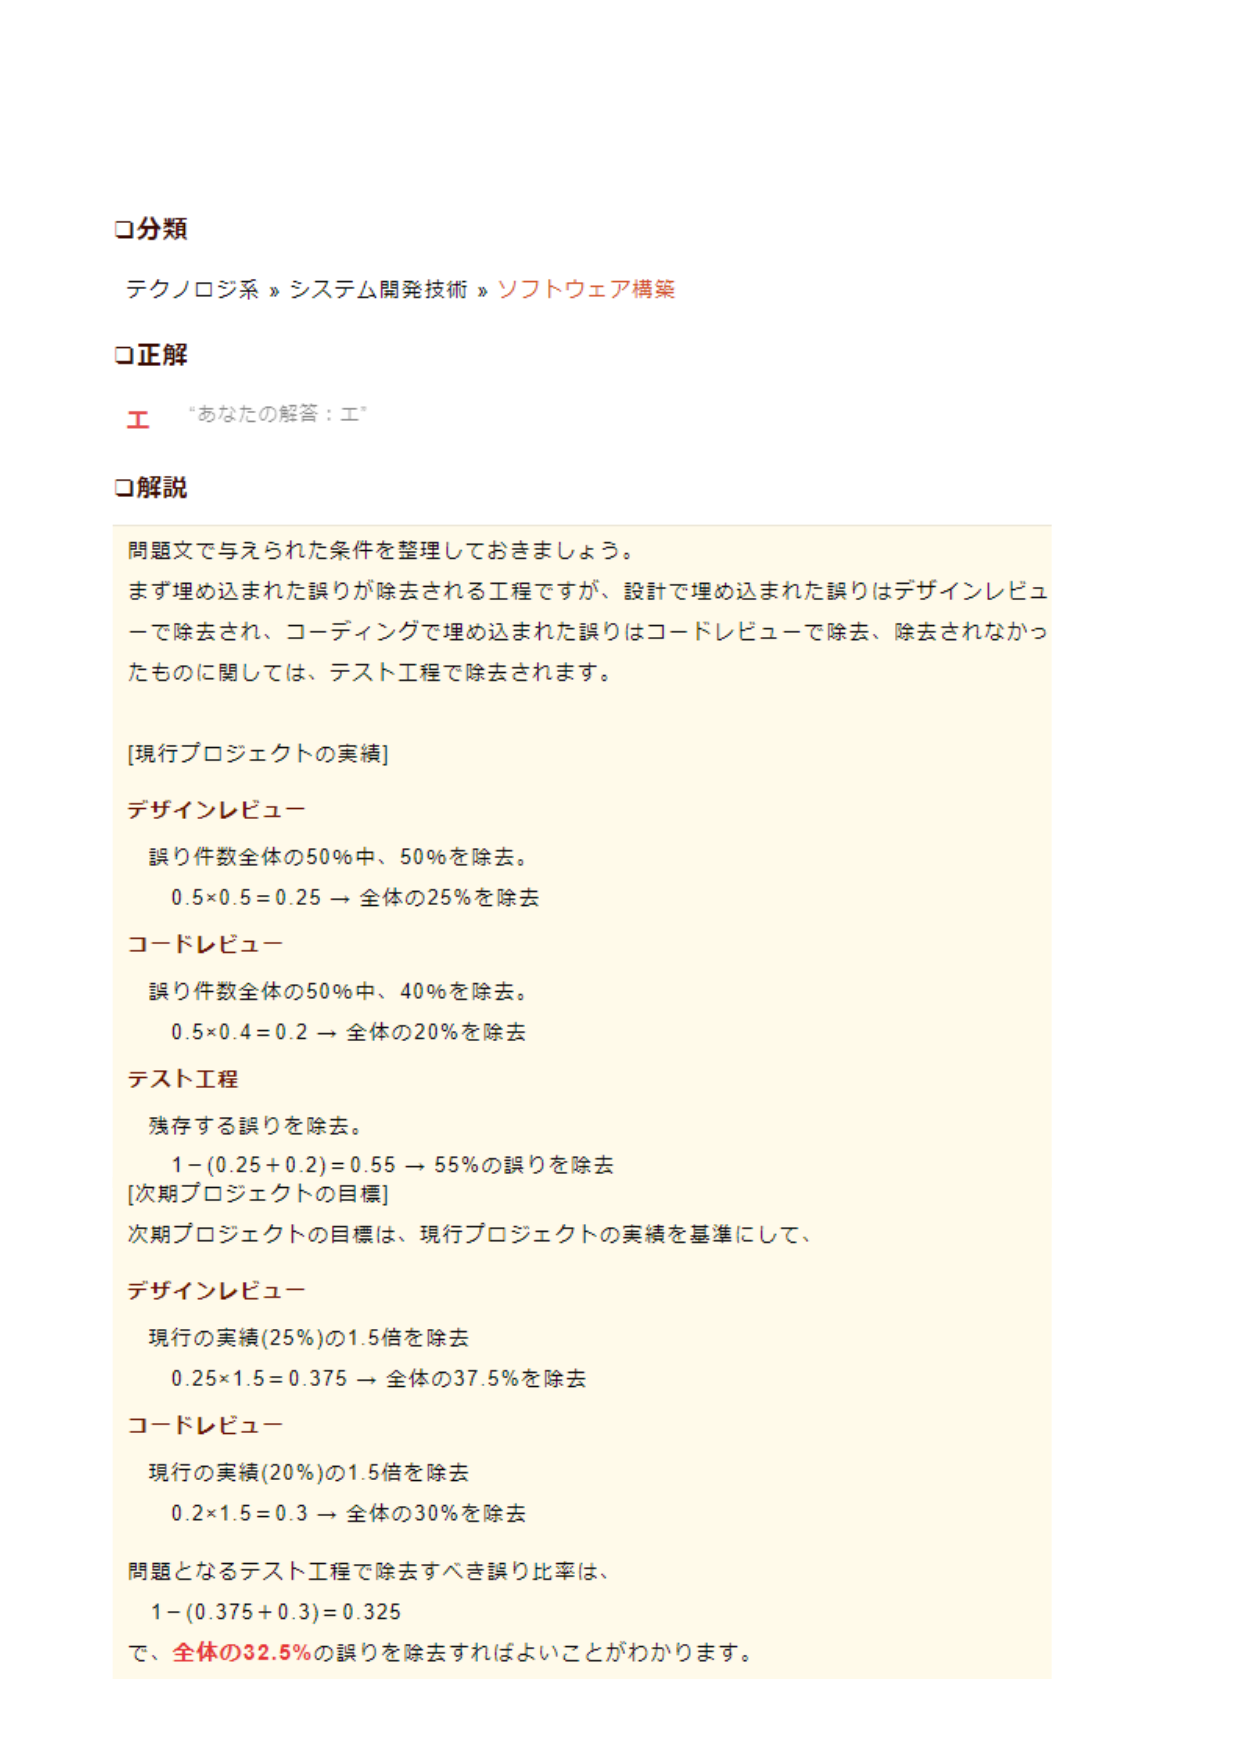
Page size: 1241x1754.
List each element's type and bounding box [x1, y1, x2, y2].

picture [112, 464, 1052, 1679]
picture [112, 202, 904, 457]
